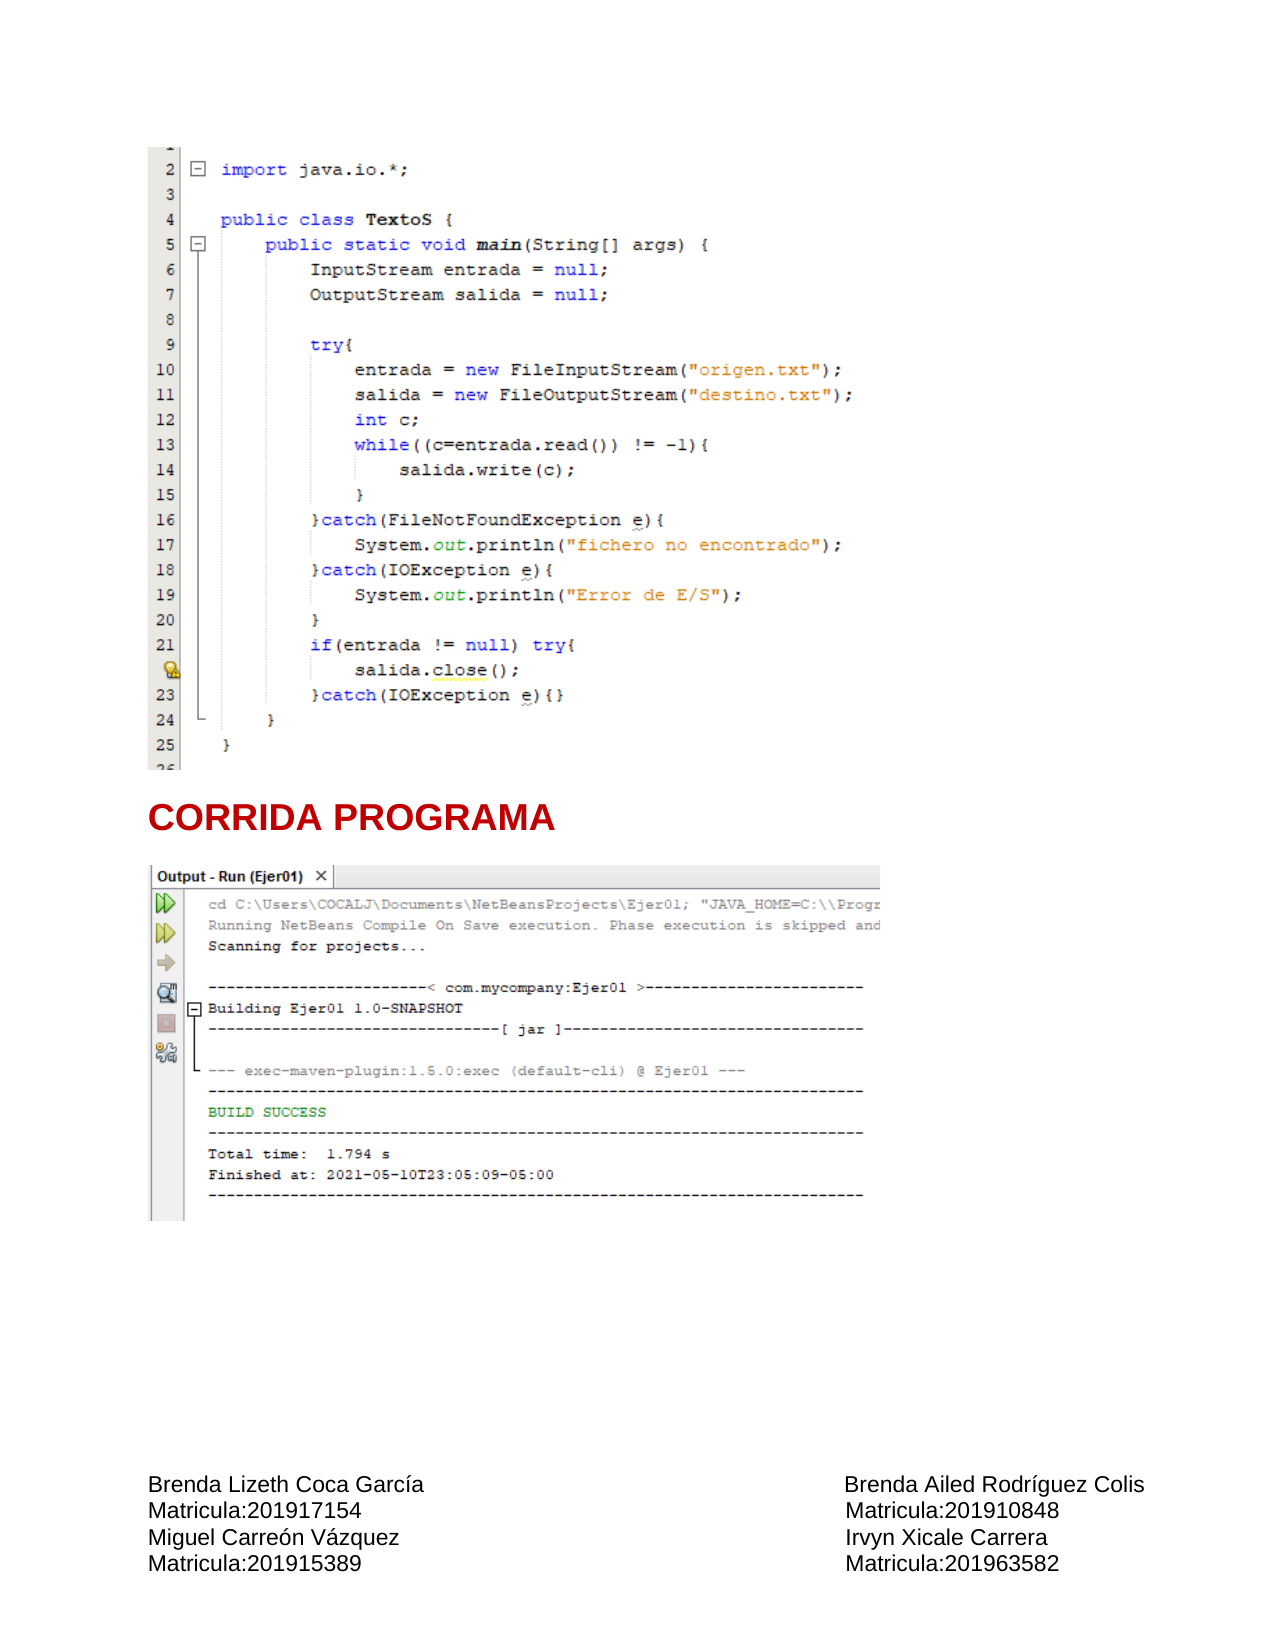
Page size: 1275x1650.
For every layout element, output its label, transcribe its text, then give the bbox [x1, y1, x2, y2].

picture [147, 865, 880, 1221]
picture [147, 147, 921, 770]
text CORRIDA PROGRAMA [148, 795, 1157, 838]
